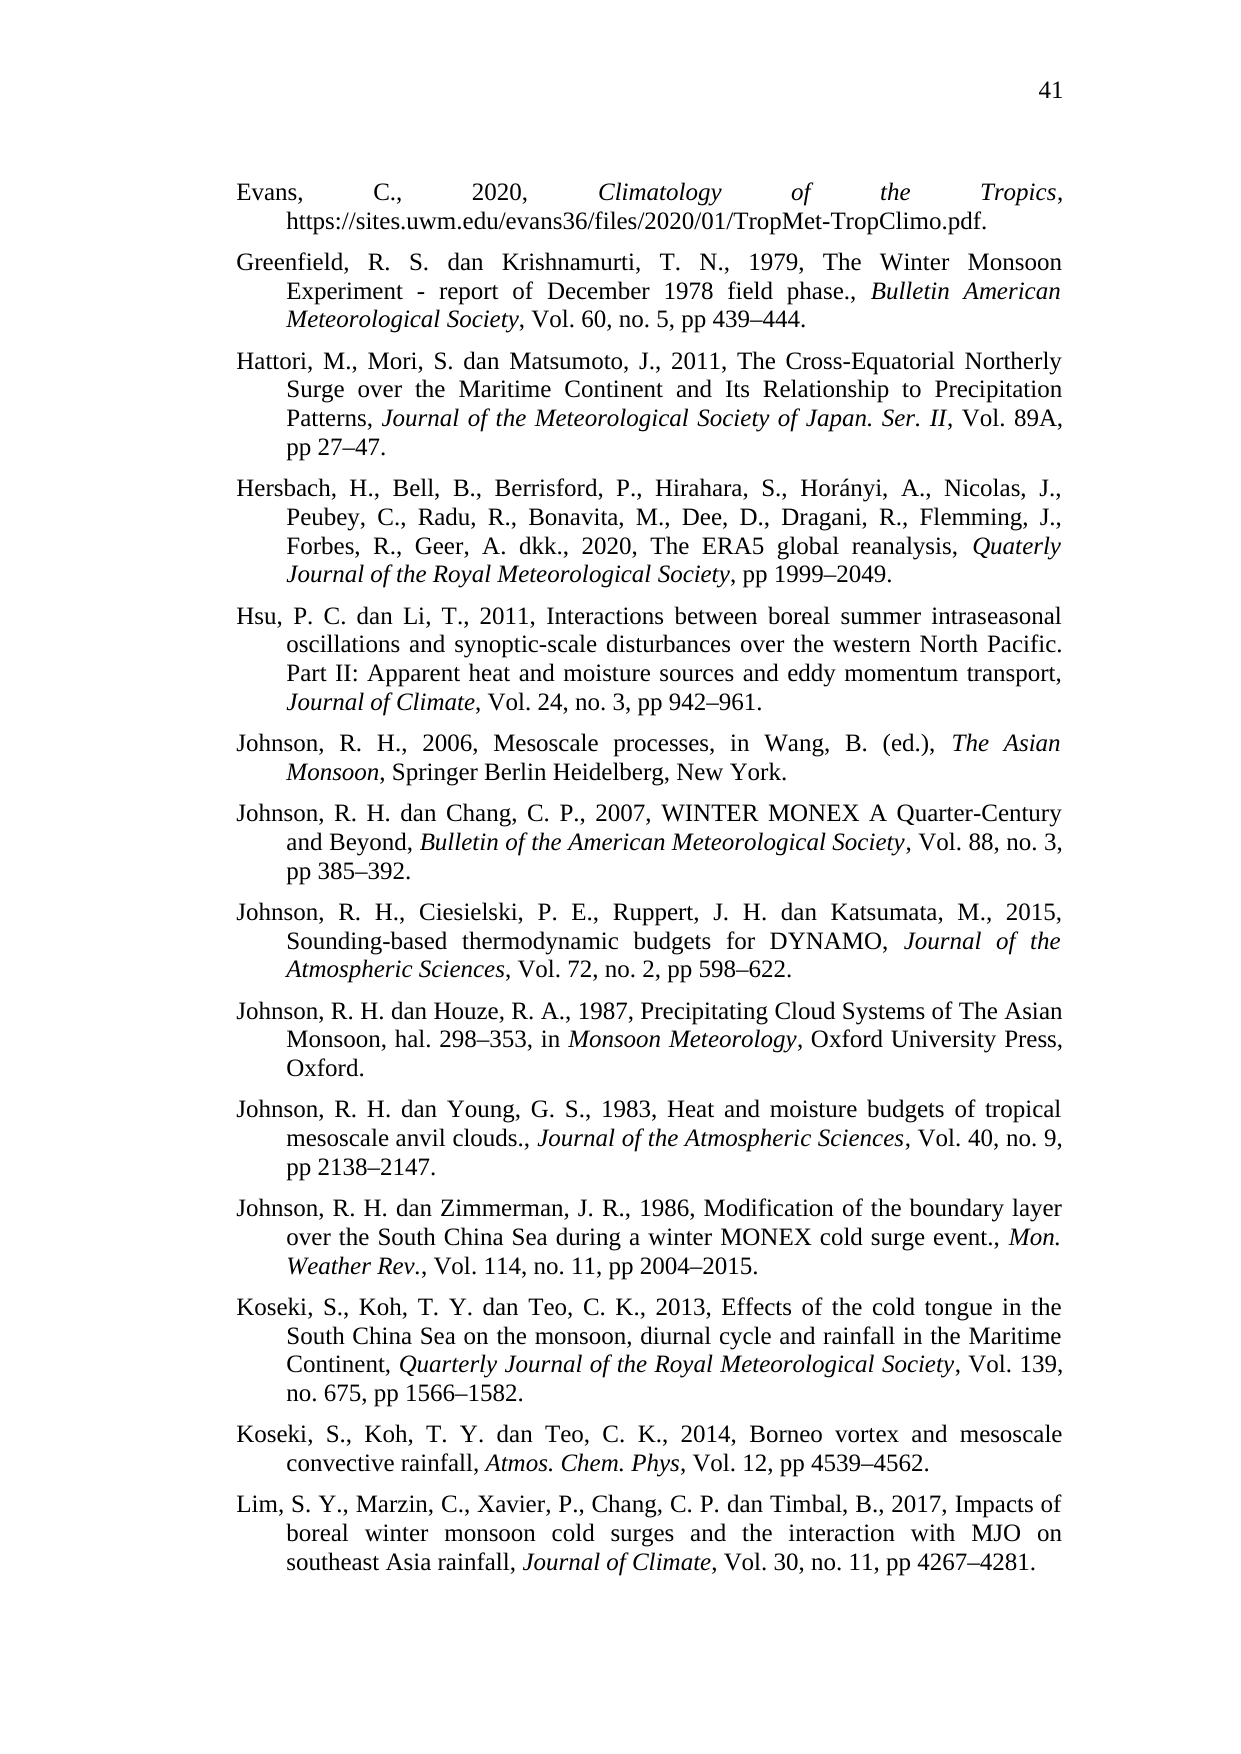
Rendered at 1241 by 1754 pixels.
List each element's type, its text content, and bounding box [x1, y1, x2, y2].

text Hersbach, H., Bell, B., Berrisford, P., Hirahara, S., Horányi, A., Nicolas, J., Peubey, C., Radu, R., Bonavita, M., Dee, D., Dragani, R., Flemming, J., Forbes, R., Geer, A. dkk., 2020, The ERA5 global reanalysis, Quaterly Journal of the Royal Meteorological Society, pp 1999–2049. [236, 473, 1063, 588]
text Johnson, R. H. dan Zimmerman, J. R., 1986, Modification of the boundary layer over the South China Sea during a winter MONEX cold surge event., Mon. Weather Rev., Vol. 114, no. 11, pp 2004–2015. [236, 1193, 1063, 1279]
text Evans, C., 2020, Climatology of the Tropics, https://sites.uwm.edu/evans36/files/2020/01/TropMet-TropClimo.pdf. [236, 177, 1063, 234]
text Johnson, R. H., Ciesielski, P. E., Ruppert, J. H. dan Katsumata, M., 2015, Sounding-based thermodynamic budgets for DYNAMO, Journal of the Atmospheric Sciences, Vol. 72, no. 2, pp 598–622. [236, 897, 1063, 983]
text Hattori, M., Mori, S. dan Matsumoto, J., 2011, The Cross-Equatorial Northerly Surge over the Maritime Continent and Its Relationship to Precipitation Patterns, Journal of the Meteorological Society of Japan. Ser. II, Vol. 89A, pp 27–47. [236, 346, 1063, 461]
text Johnson, R. H., 2006, Mesoscale processes, in Wang, B. (ed.), The Asian Monsoon, Springer Berlin Heidelberg, New York. [236, 728, 1063, 786]
text Johnson, R. H. dan Young, G. S., 1983, Heat and moisture budgets of tropical mesoscale anvil clouds., Journal of the Atmospheric Sciences, Vol. 40, no. 9, pp 2138–2147. [236, 1094, 1063, 1181]
text Koseki, S., Koh, T. Y. dan Teo, C. K., 2013, Effects of the cold tongue in the South China Sea on the monsoon, diurnal cycle and rainfall in the Maritime Continent, Quarterly Journal of the Royal Meteorological Society, Vol. 139, no. 675, pp 1566–1582. [236, 1292, 1063, 1407]
text Hsu, P. C. dan Li, T., 2011, Interactions between boreal summer intraseasonal oscillations and synoptic-scale disturbances over the western North Pacific. Part II: Apparent heat and moisture sources and eddy momentum transport, Journal of Climate, Vol. 24, no. 3, pp 942–961. [236, 601, 1063, 716]
text Koseki, S., Koh, T. Y. dan Teo, C. K., 2014, Borneo vortex and mesoscale convective rainfall, Atmos. Chem. Phys, Vol. 12, pp 4539–4562. [236, 1419, 1063, 1477]
text Johnson, R. H. dan Chang, C. P., 2007, WINTER MONEX A Quarter-Century and Beyond, Bulletin of the American Meteorological Society, Vol. 88, no. 3, pp 385–392. [236, 798, 1063, 884]
text Johnson, R. H. dan Houze, R. A., 1987, Precipitating Cloud Systems of The Asian Monsoon, hal. 298–353, in Monsoon Meteorology, Oxford University Press, Oxford. [236, 996, 1063, 1082]
text Lim, S. Y., Marzin, C., Xavier, P., Chang, C. P. dan Timbal, B., 2017, Impacts of boreal winter monsoon cold surges and the interaction with MJO on southeast Asia rainfall, Journal of Climate, Vol. 30, no. 11, pp 4267–4281. [236, 1489, 1063, 1576]
text Greenfield, R. S. dan Krishnamurti, T. N., 1979, The Winter Monsoon Experiment - report of December 1978 field phase., Bulletin American Meteorological Society, Vol. 60, no. 5, pp 439–444. [236, 247, 1063, 333]
